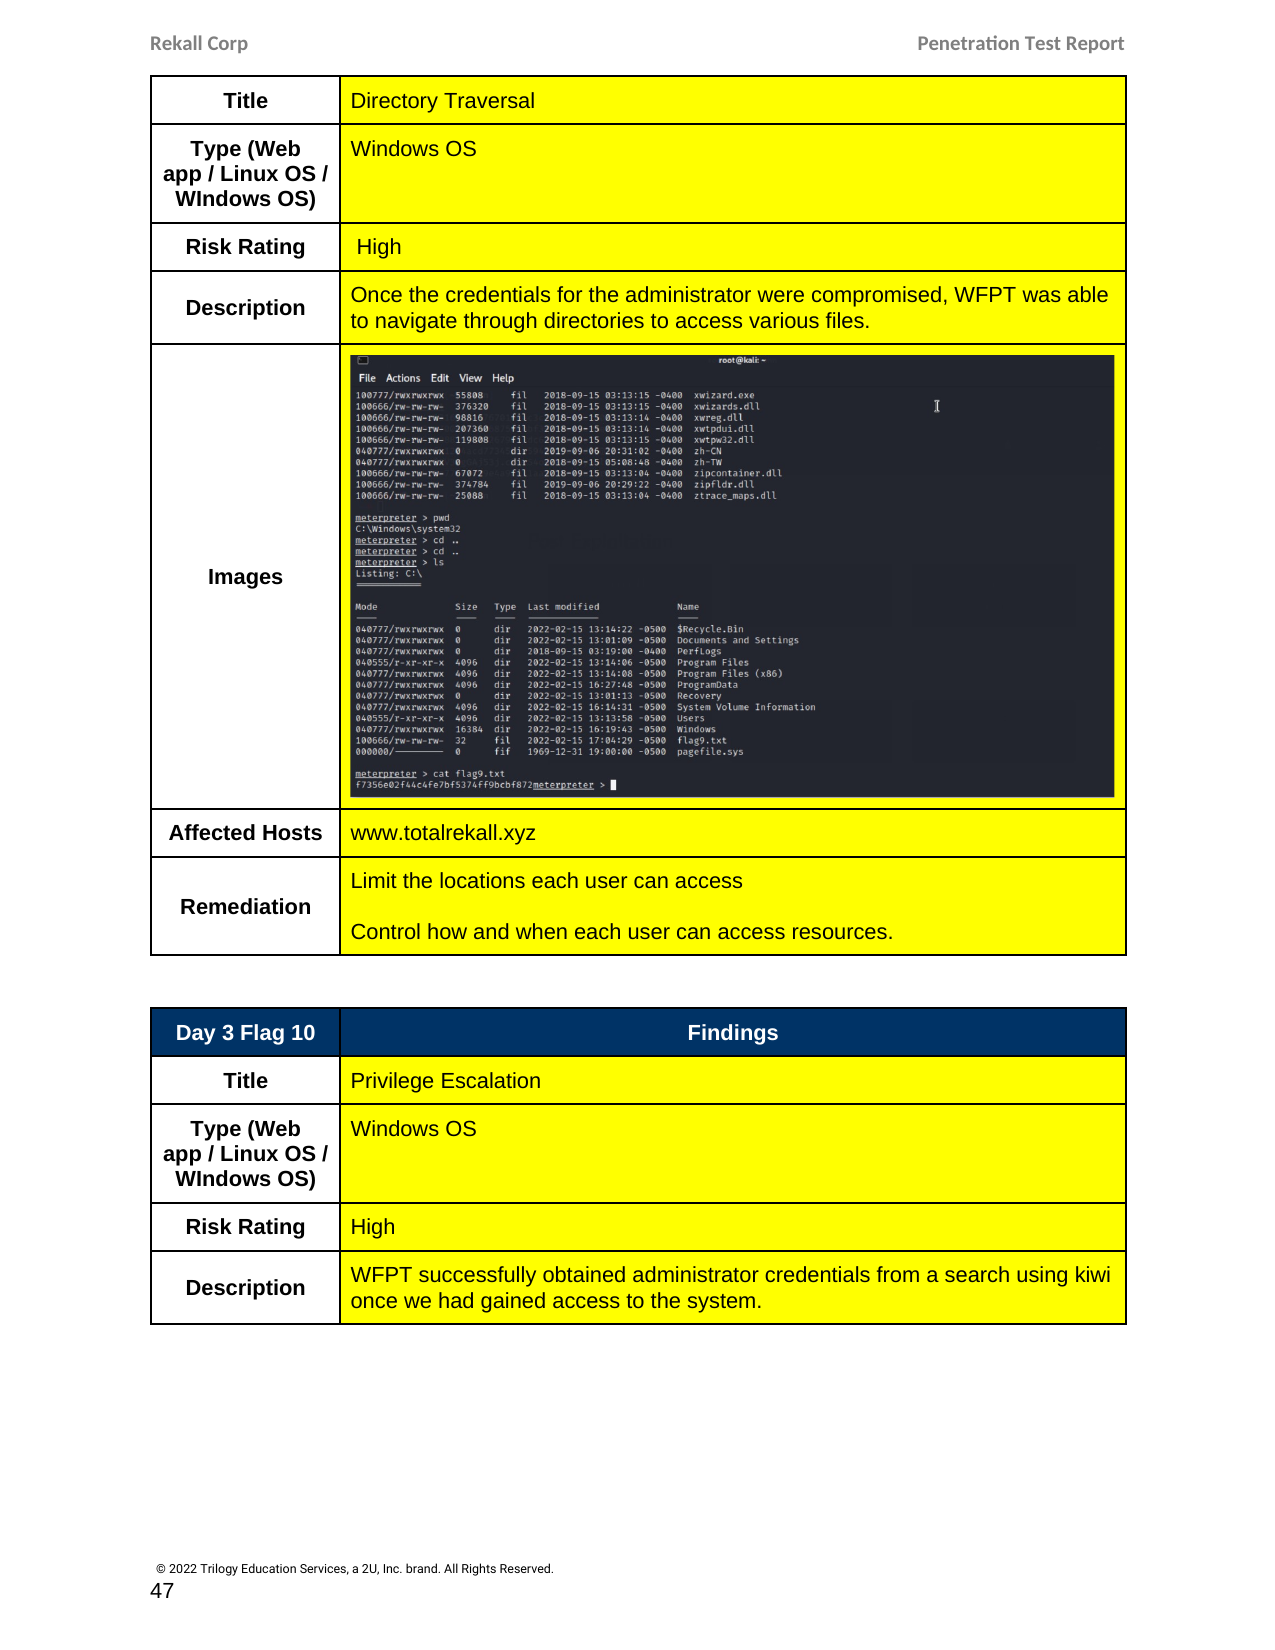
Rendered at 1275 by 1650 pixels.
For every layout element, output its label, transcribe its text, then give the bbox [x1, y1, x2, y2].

table_cell Limit the locations each user can access Control how and when each user can access resources. [341, 858, 1125, 954]
table_cell Remediation [152, 858, 339, 954]
table_cell High [341, 224, 1125, 270]
table_cell Windows OS [341, 1105, 1125, 1202]
table_cell Description [152, 272, 339, 343]
table_cell Once the credentials for the administrator were compromised, WFPT was able to navigate through directories to access various files. [341, 272, 1125, 343]
picture [350, 355, 1115, 798]
table_cell Type (Web app / Linux OS / WIndows OS) [152, 125, 339, 222]
table_cell www.totalrekall.xyz [341, 810, 1125, 856]
table_header Day 3 Flag 10 [152, 1009, 339, 1055]
table_header Findings [341, 1009, 1125, 1055]
table_cell Windows OS [341, 125, 1125, 222]
table_cell [341, 345, 1125, 808]
table_cell WFPT successfully obtained administrator credentials from a search using kiwi once we had gained access to the system. [341, 1252, 1125, 1323]
table_cell Affected Hosts [152, 810, 339, 856]
table_cell Type (Web app / Linux OS / WIndows OS) [152, 1105, 339, 1202]
table_cell Title [152, 1057, 339, 1103]
table_cell Title [152, 77, 339, 123]
table_cell Directory Traversal [341, 77, 1125, 123]
table_cell Risk Rating [152, 224, 339, 270]
table_cell Description [152, 1252, 339, 1323]
table_cell Images [152, 345, 339, 808]
table_cell High [341, 1204, 1125, 1250]
table_cell Risk Rating [152, 1204, 339, 1250]
table_cell Privilege Escalation [341, 1057, 1125, 1103]
